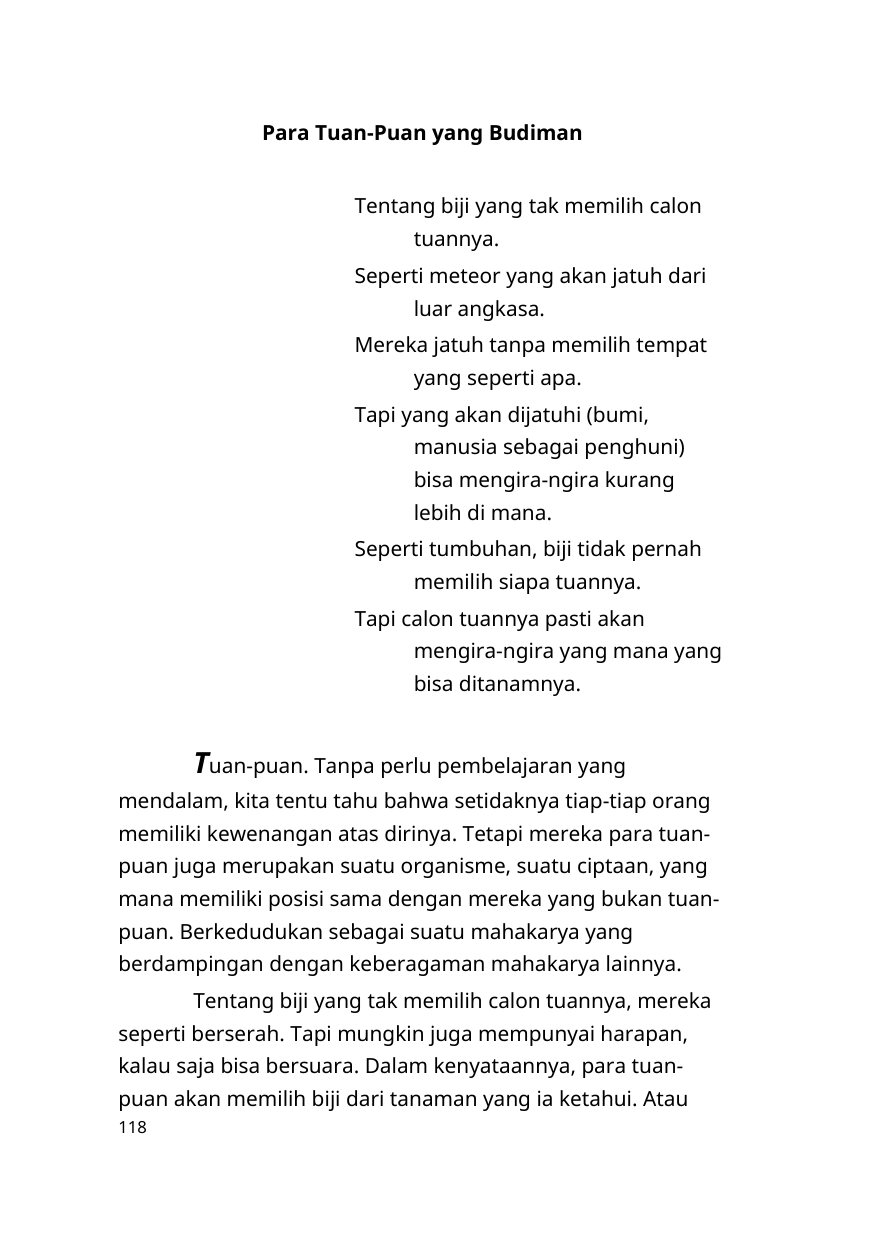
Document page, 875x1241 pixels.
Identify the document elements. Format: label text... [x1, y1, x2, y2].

text Seperti tumbuhan, biji tidak pernah memilih siapa tuannya. [354, 534, 726, 595]
text Seperti meteor yang akan jatuh dari luar angkasa. [354, 261, 726, 322]
text Para Tuan-Puan yang Budiman [118, 118, 726, 147]
text Tapi calon tuannya pasti akan mengira-ngira yang mana yang bisa ditanamnya. [354, 604, 726, 697]
text Tapi yang akan dijatuhi (bumi, manusia sebagai penghuni) bisa mengira-ngira kurang lebih di mana. [354, 400, 726, 526]
text Tentang biji yang tak memilih calon tuannya. [354, 192, 726, 253]
text Mereka jatuh tanpa memilih tempat yang seperti apa. [354, 330, 726, 391]
text Tuan-puan. Tanpa perlu pembelajaran yang mendalam, kita tentu tahu bahwa setidaknya tiap-tiap orang memiliki kewenangan atas dirinya. Tetapi mereka para tuan-puan juga merupakan suatu organisme, suatu ciptaan, yang mana memiliki posisi sama dengan mereka yang bukan tuan-puan. Berkedudukan sebagai suatu mahakarya yang berdampingan dengan keberagaman mahakarya lainnya. [118, 742, 726, 978]
